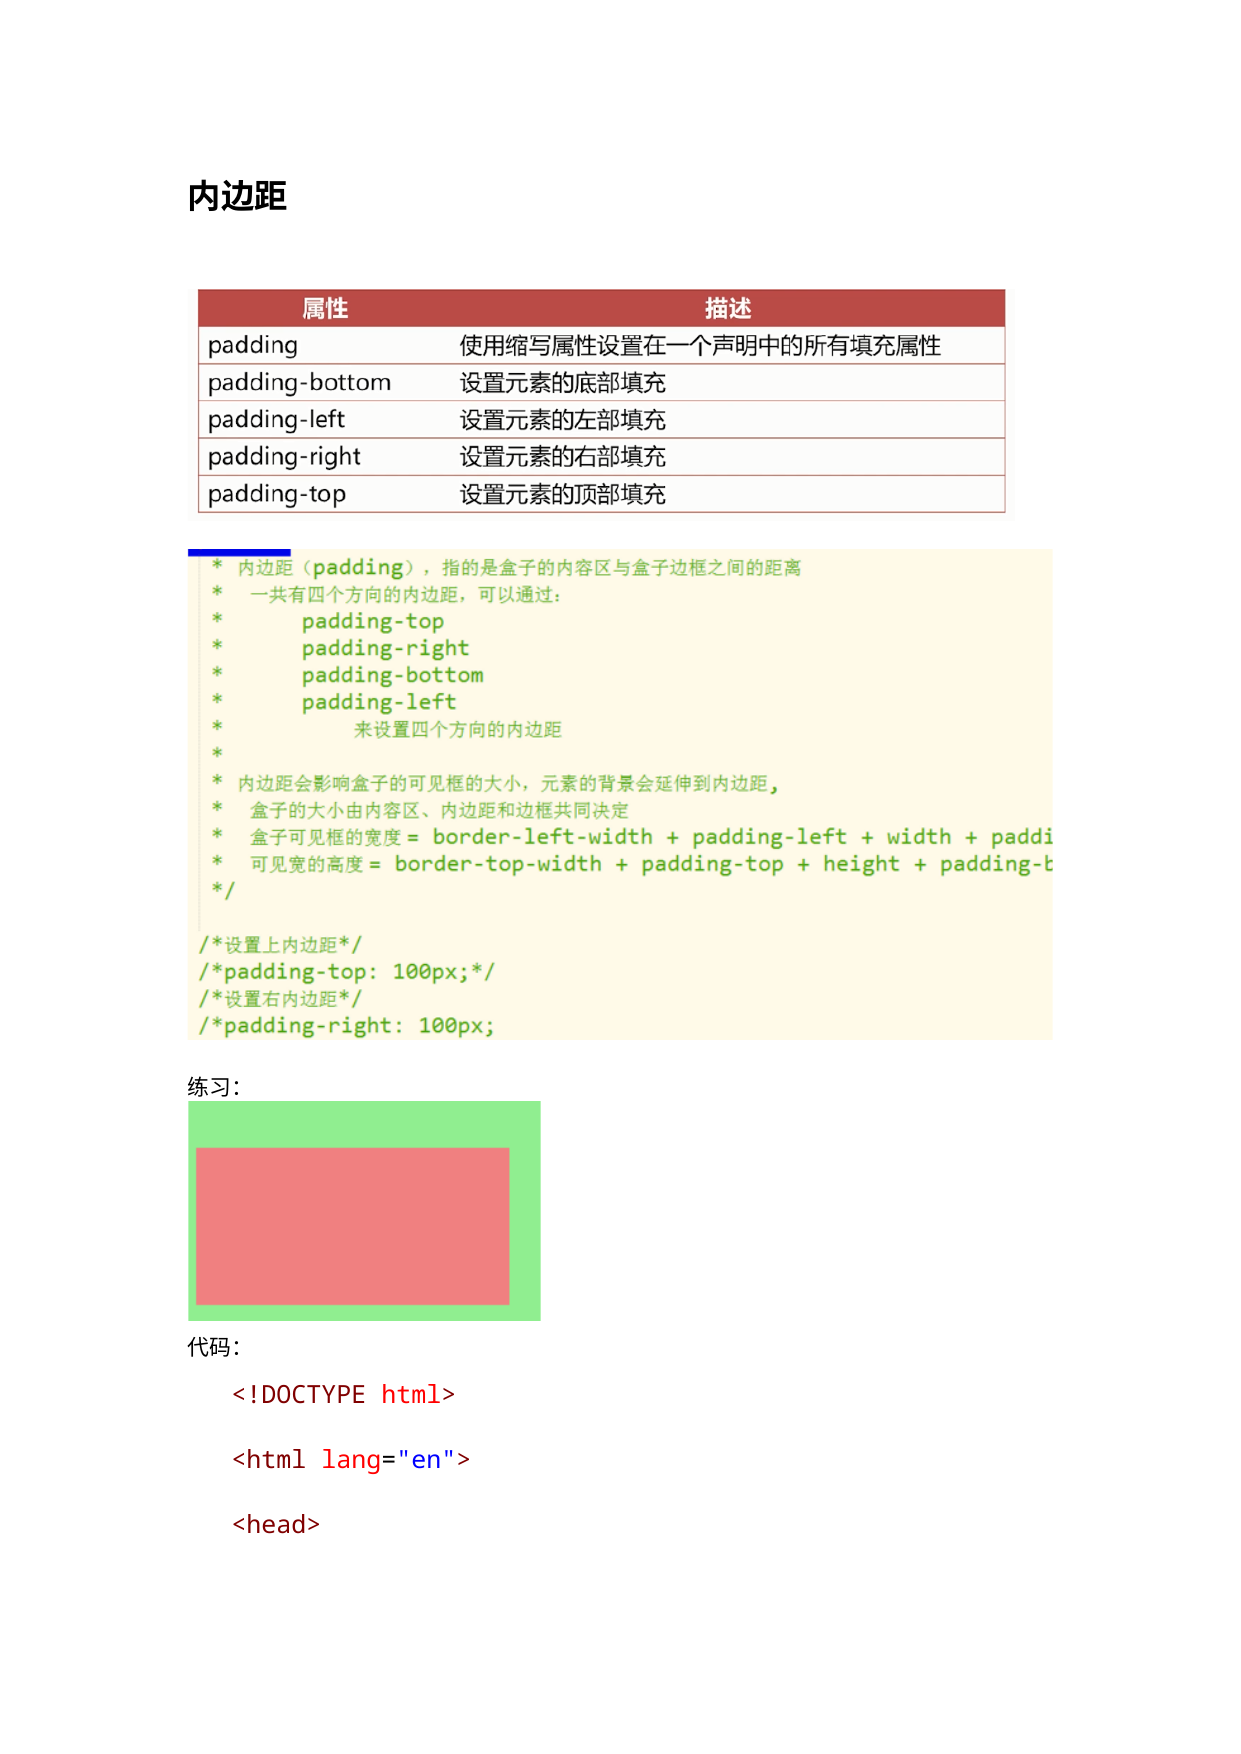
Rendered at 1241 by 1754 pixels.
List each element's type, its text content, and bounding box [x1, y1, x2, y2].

text 代码： [187, 1329, 1053, 1362]
picture [187, 1101, 541, 1321]
picture [187, 289, 1015, 521]
text 练习： [187, 1069, 1053, 1102]
picture [187, 549, 1053, 1040]
subtitle 内边距 [187, 162, 1053, 227]
text <head> [231, 1492, 1053, 1557]
text <html lang="en"> [231, 1427, 1053, 1492]
text <!DOCTYPE html> [231, 1362, 1053, 1427]
